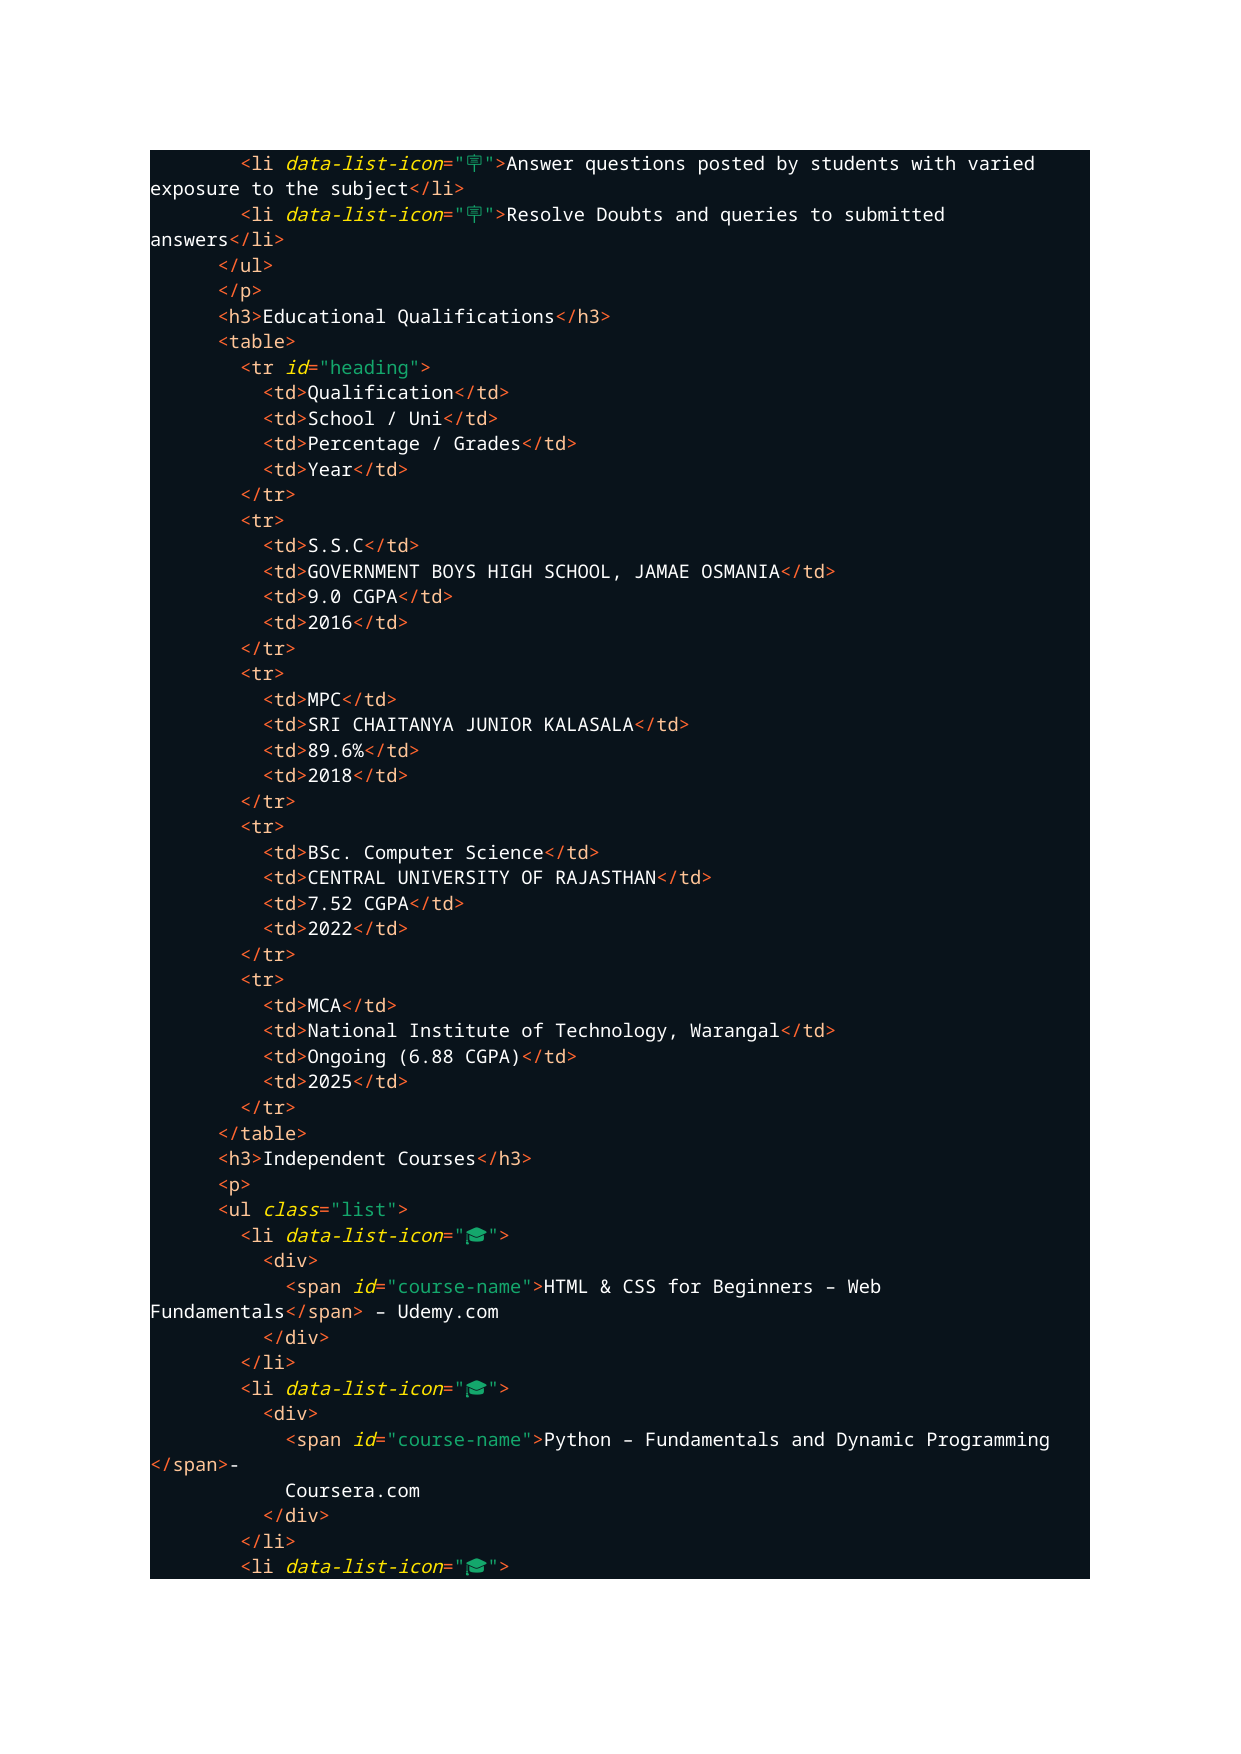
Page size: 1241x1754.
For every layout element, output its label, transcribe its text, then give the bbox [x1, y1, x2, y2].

text <td>National Institute of Technology, Warangal</td> [150, 1018, 1090, 1043]
text <h3>Independent Courses</h3> [150, 1145, 1090, 1171]
text <td>Year</td> [150, 456, 1090, 482]
text <tr> [150, 660, 1090, 686]
text <td>GOVERNMENT BOYS HIGH SCHOOL, JAMAE OSMANIA</td> [150, 558, 1090, 584]
text </div> [150, 1324, 1090, 1349]
text <h3>Educational Qualifications</h3> [150, 303, 1090, 329]
text <td>SRI CHAITANYA JUNIOR KALASALA</td> [150, 711, 1090, 737]
text <td>Ongoing (6.88 CGPA)</td> [150, 1043, 1090, 1069]
text <li data-list-icon="🪧">Answer questions posted by students with varied exposure to the subject</li> [150, 150, 1090, 201]
text </tr> [150, 1094, 1090, 1120]
text <tr> [150, 507, 1090, 533]
text <tr> [150, 967, 1090, 992]
text </div> [150, 1503, 1090, 1528]
text <tr id="heading"> [150, 354, 1090, 380]
text </li> [150, 1528, 1090, 1554]
text <table> [150, 329, 1090, 354]
text Coursera.com [150, 1477, 1090, 1503]
text <td>2025</td> [150, 1069, 1090, 1094]
text <td>BSc. Computer Science</td> [150, 839, 1090, 864]
text <td>MCA</td> [150, 992, 1090, 1018]
text <td>2022</td> [150, 916, 1090, 941]
text </tr> [150, 941, 1090, 967]
text <td>CENTRAL UNIVERSITY OF RAJASTHAN</td> [150, 864, 1090, 890]
text <td>Qualification</td> [150, 380, 1090, 405]
text <td>School / Uni</td> [150, 405, 1090, 431]
text <td>2016</td> [150, 609, 1090, 635]
text <td>Percentage / Grades</td> [150, 431, 1090, 456]
text </tr> [150, 482, 1090, 507]
text </li> [150, 1349, 1090, 1375]
text <span id="course-name">HTML & CSS for Beginners – Web Fundamentals</span> – Udemy.com [150, 1273, 1090, 1324]
text <li data-list-icon="🎓"> [150, 1554, 1090, 1579]
text <div> [150, 1401, 1090, 1426]
text <span id="course-name">Python – Fundamentals and Dynamic Programming </span>- [150, 1426, 1090, 1477]
text </p> [150, 278, 1090, 303]
text <td>2018</td> [150, 762, 1090, 788]
text </tr> [150, 788, 1090, 813]
text </ul> [150, 252, 1090, 278]
text <td>89.6%</td> [150, 737, 1090, 762]
text <li data-list-icon="🪧">Resolve Doubts and queries to submitted answers</li> [150, 201, 1090, 252]
text <td>9.0 CGPA</td> [150, 584, 1090, 609]
text <td>MPC</td> [150, 686, 1090, 711]
text <ul class="list"> [150, 1196, 1090, 1222]
text </table> [150, 1120, 1090, 1145]
text <li data-list-icon="🎓"> [150, 1222, 1090, 1247]
text <div> [150, 1247, 1090, 1273]
text <td>S.S.C</td> [150, 533, 1090, 558]
text <tr> [150, 813, 1090, 839]
text <li data-list-icon="🎓"> [150, 1375, 1090, 1401]
text <p> [150, 1171, 1090, 1196]
text <td>7.52 CGPA</td> [150, 890, 1090, 916]
text </tr> [150, 635, 1090, 660]
